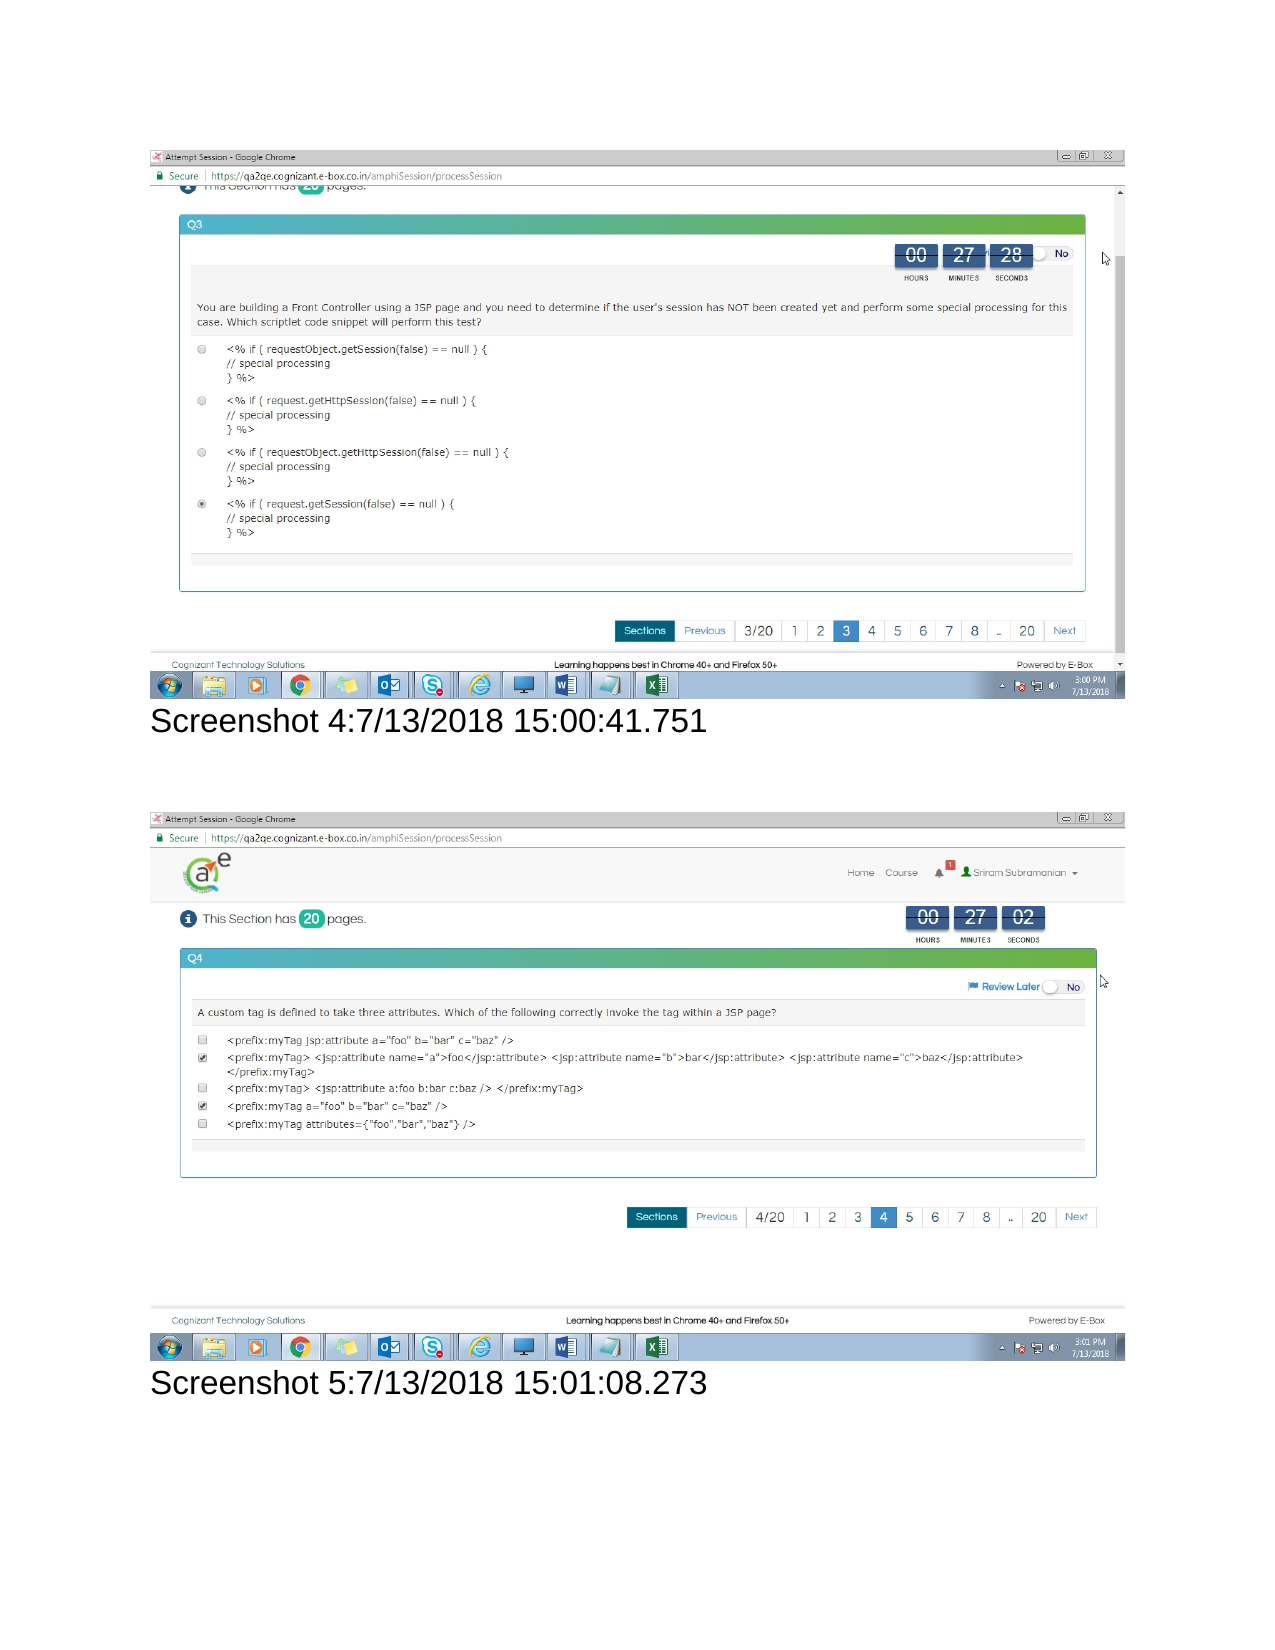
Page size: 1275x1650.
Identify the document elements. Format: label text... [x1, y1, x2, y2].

text Screenshot 5:7/13/2018 15:01:08.273 [150, 1361, 1125, 1402]
text Screenshot 4:7/13/2018 15:00:41.751 [150, 699, 1125, 739]
picture [150, 812, 1125, 1361]
picture [150, 150, 1125, 699]
